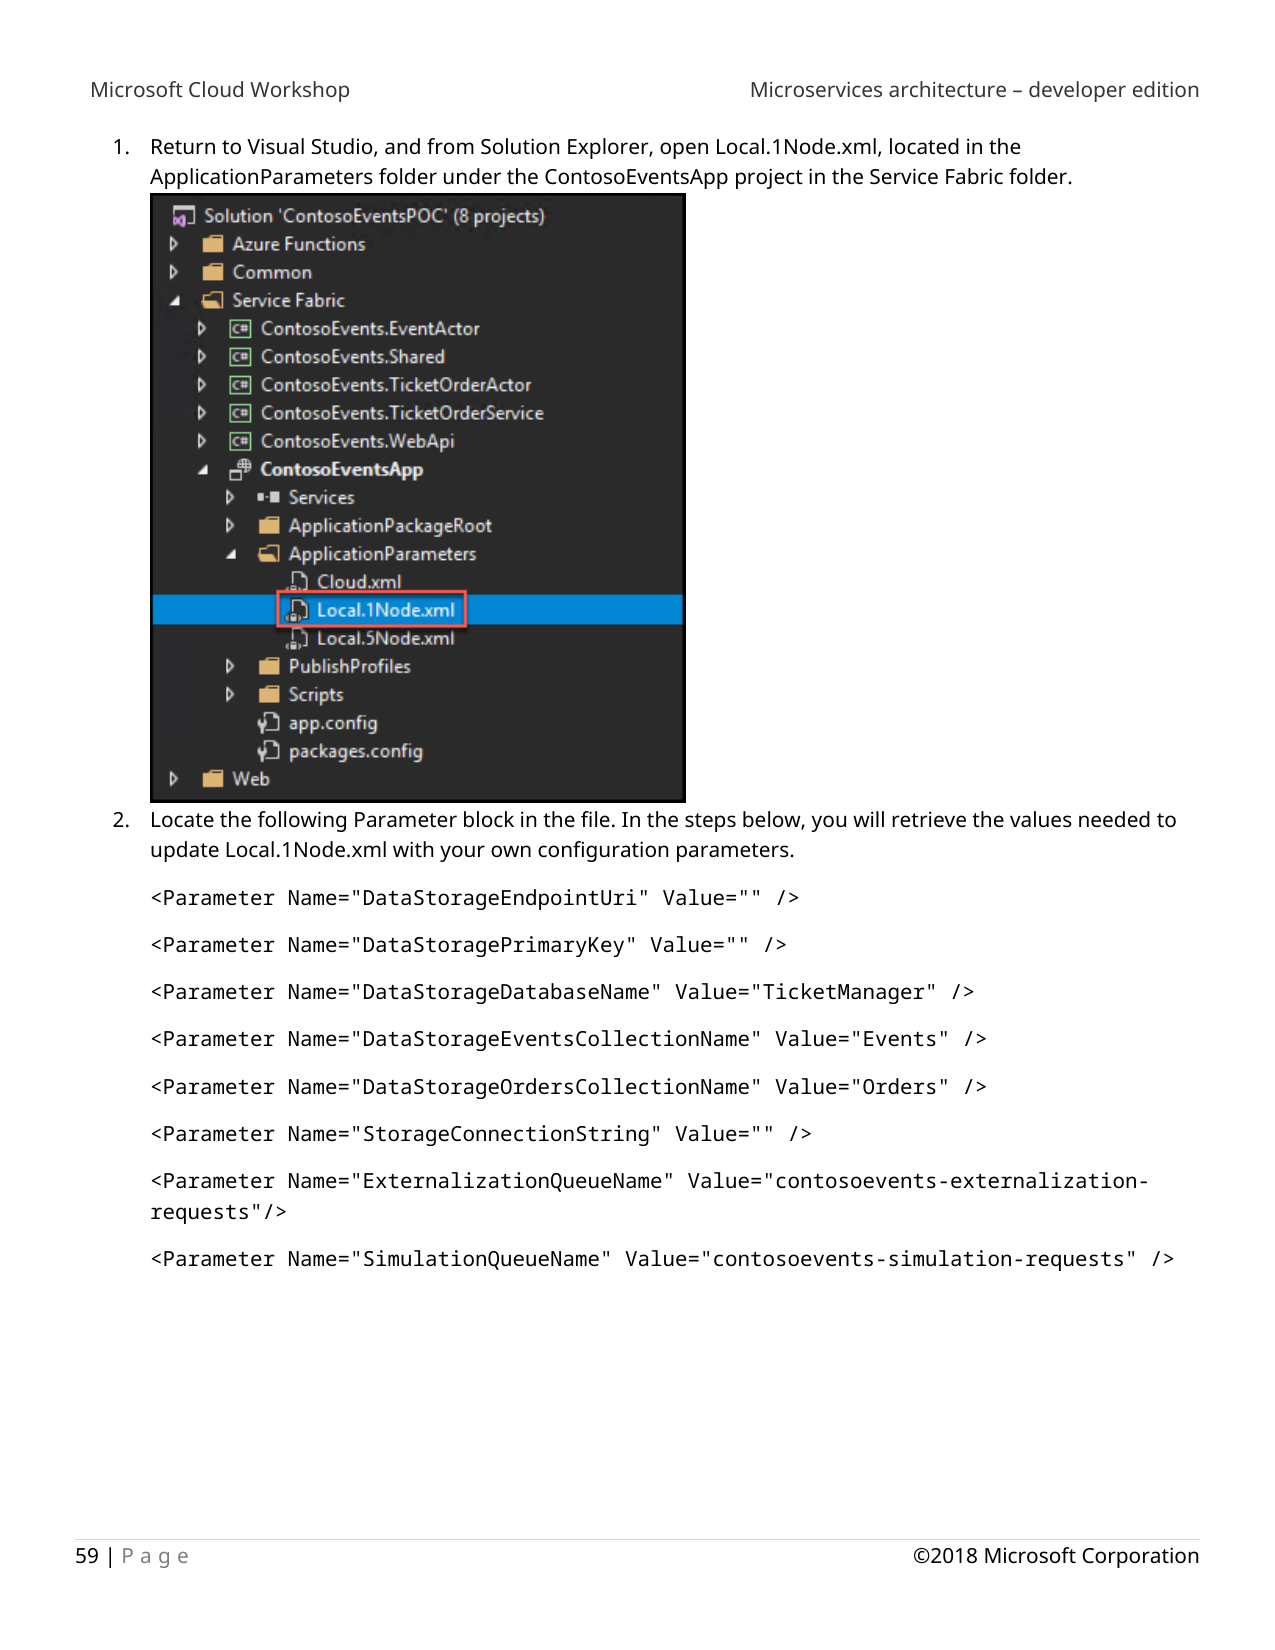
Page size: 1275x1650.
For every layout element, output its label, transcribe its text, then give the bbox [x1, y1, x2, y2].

text <Parameter Name="SimulationQueueName" Value="contosoevents-simulation-requests" /> [150, 1244, 1200, 1273]
text <Parameter Name="DataStorageOrdersCollectionName" Value="Orders" /> [150, 1072, 1200, 1100]
text <Parameter Name="DataStoragePrimaryKey" Value="" /> [150, 930, 1200, 958]
picture [150, 193, 686, 803]
text <Parameter Name="DataStorageEventsCollectionName" Value="Events" /> [150, 1024, 1200, 1053]
text <Parameter Name="DataStorageDatabaseName" Value="TicketManager" /> [150, 977, 1200, 1006]
text <Parameter Name="ExternalizationQueueName" Value="contosoevents-externalization-requests"/> [150, 1166, 1200, 1225]
text <Parameter Name="StorageConnectionString" Value="" /> [150, 1119, 1200, 1147]
list Locate the following Parameter block in the file. In the steps below, you will retrieve the values needed to update Local.1Node.xml with your own configuration parameters. [112, 805, 1200, 864]
text <Parameter Name="DataStorageEndpointUri" Value="" /> [150, 883, 1200, 911]
